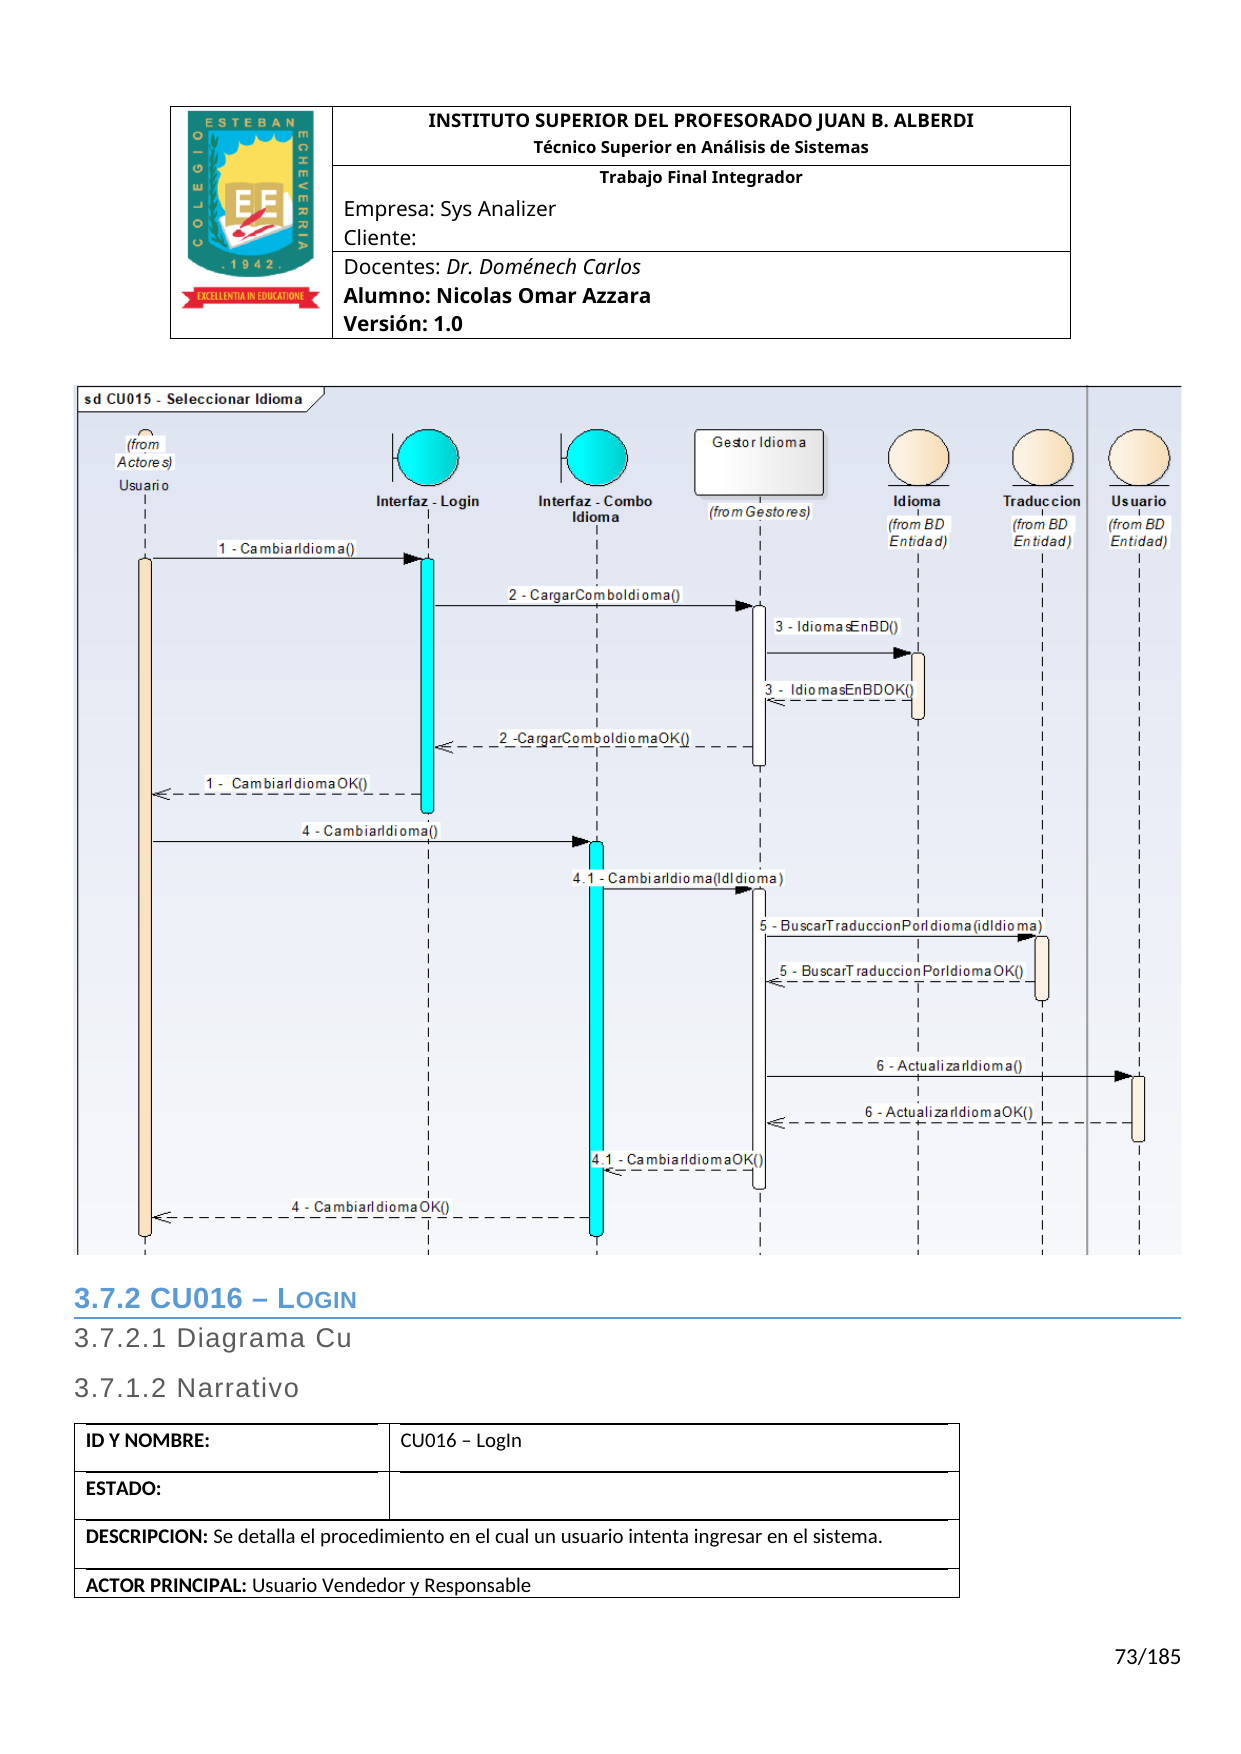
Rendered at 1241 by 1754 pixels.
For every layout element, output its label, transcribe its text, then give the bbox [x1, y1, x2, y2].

subtitle 3.7.2 CU016 – Login [74, 1281, 1181, 1317]
subtitle 3.7.2.1 Diagrama Cu [74, 1322, 1181, 1353]
table_cell [390, 1472, 959, 1519]
subtitle 3.7.1.2 Narrativo [74, 1372, 1181, 1403]
table_cell DESCRIPCION: Se detalla el procedimiento en el cual un usuario intenta ingresar en el sistema. [75, 1520, 959, 1568]
picture [73, 385, 1182, 1255]
table_cell ACTOR PRINCIPAL: Usuario Vendedor y Responsable [75, 1569, 959, 1597]
table_cell ESTADO: [75, 1472, 389, 1519]
picture [181, 107, 321, 322]
table_header ID Y NOMBRE: [75, 1424, 389, 1471]
table_header CU016 – LogIn [390, 1424, 959, 1471]
